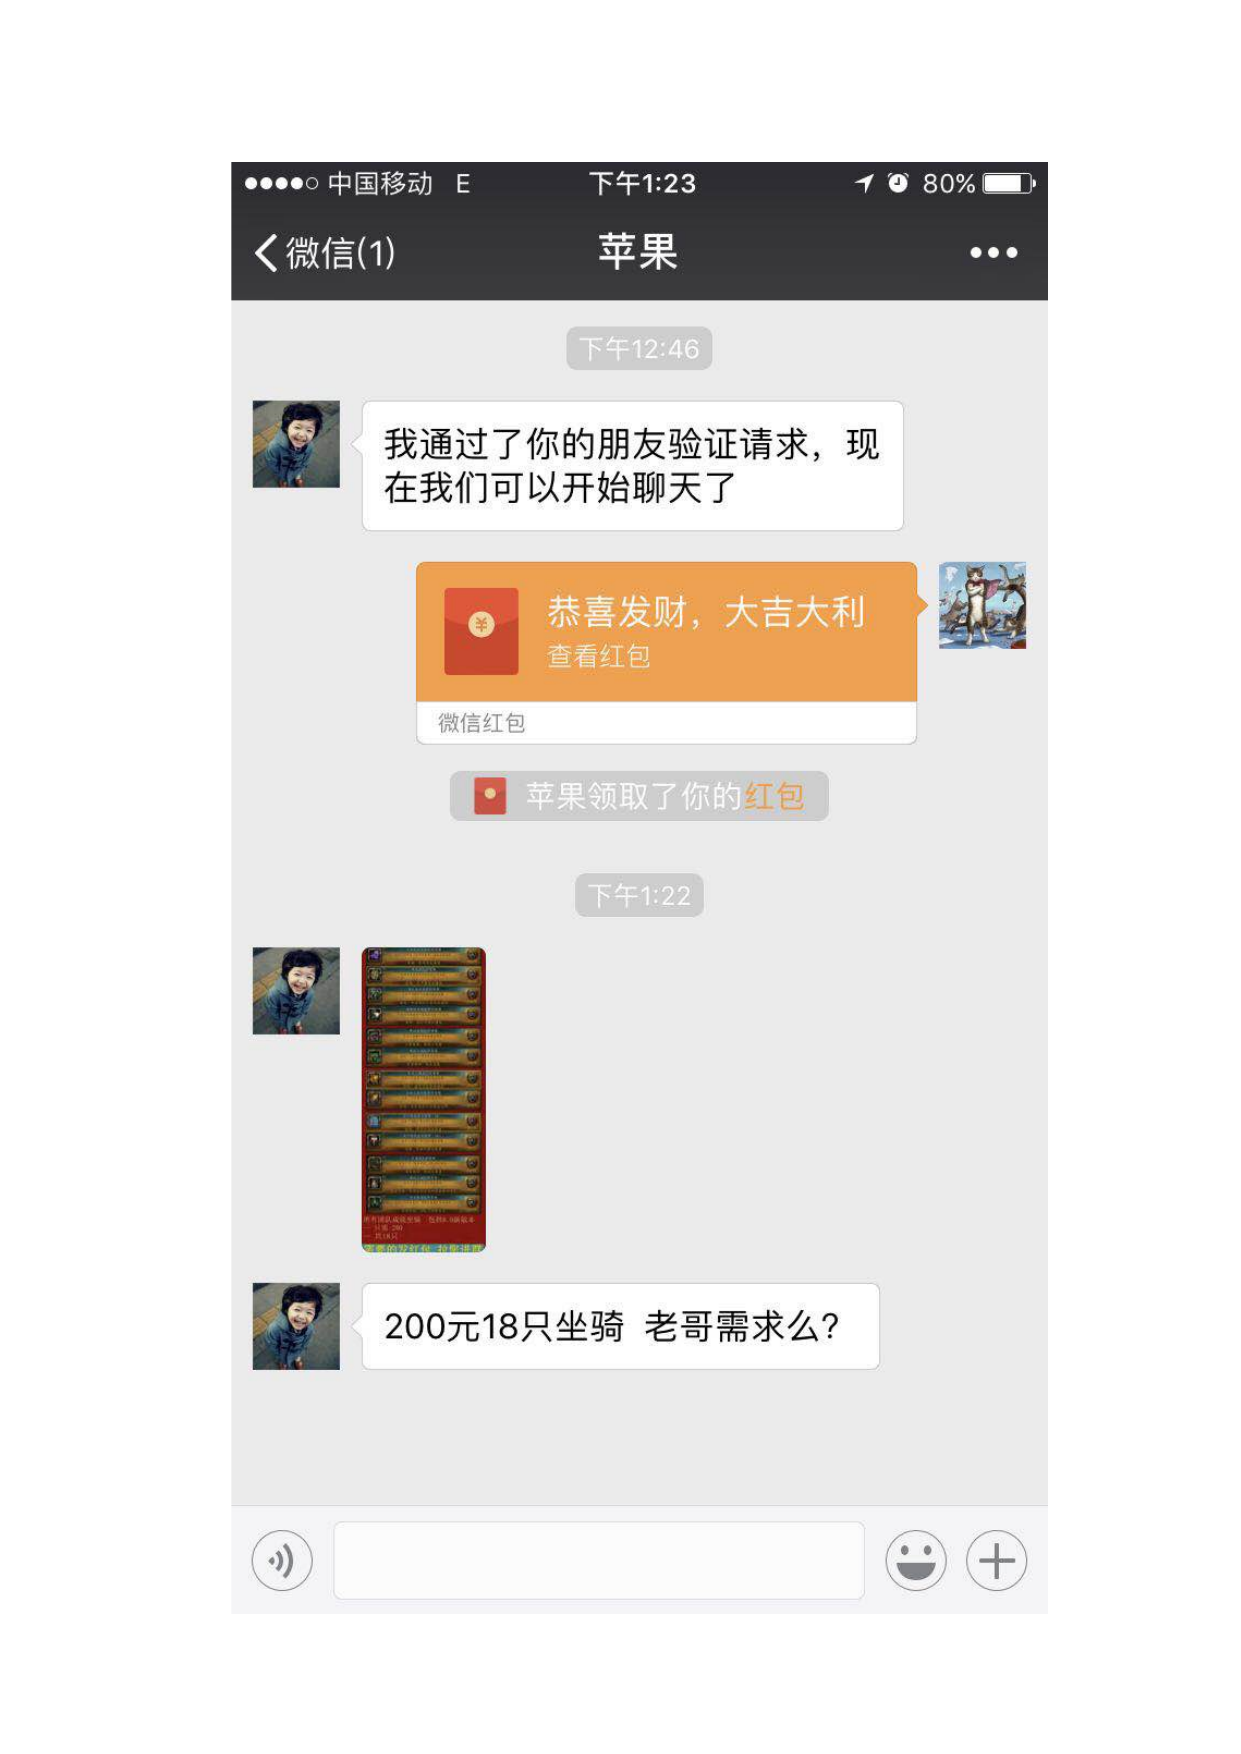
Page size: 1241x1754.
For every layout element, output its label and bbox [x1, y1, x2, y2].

picture [231, 162, 1048, 1614]
